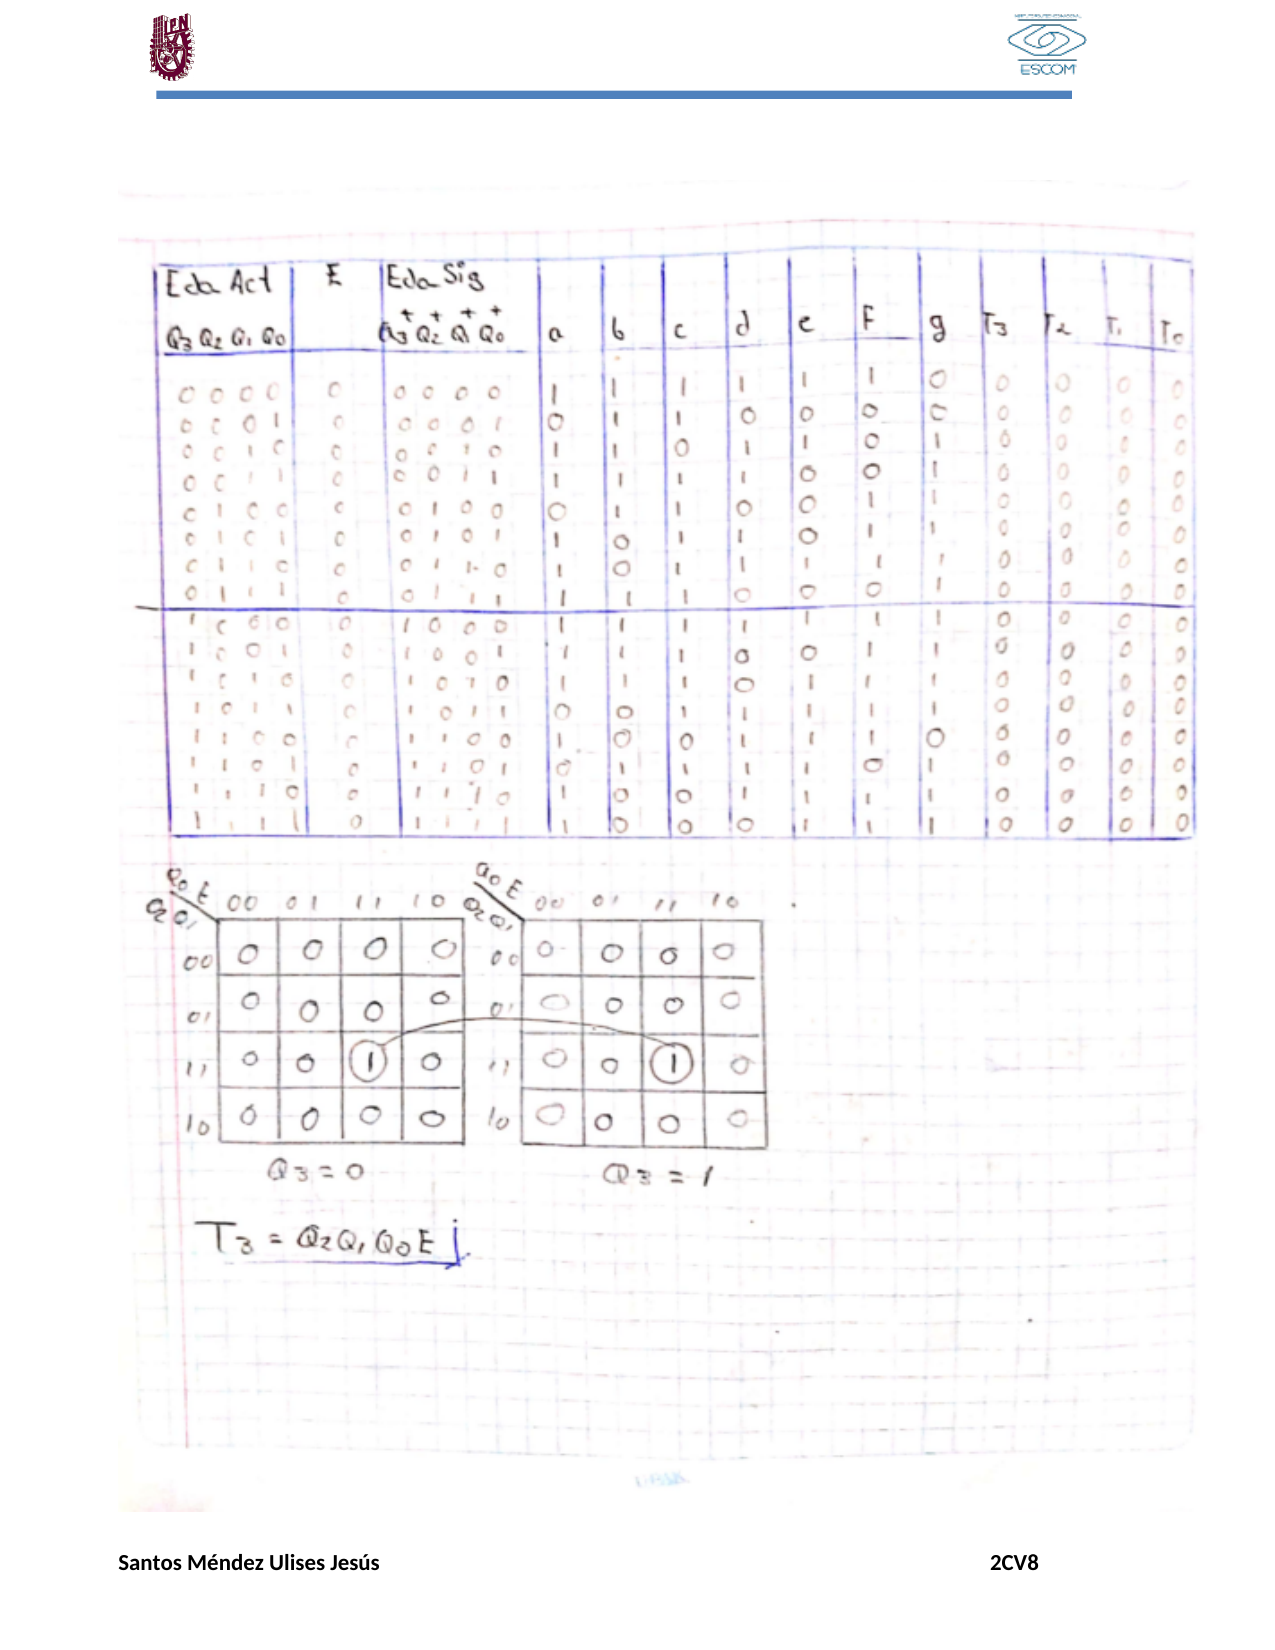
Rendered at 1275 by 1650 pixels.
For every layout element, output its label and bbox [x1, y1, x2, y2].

picture [148, 12, 196, 82]
picture [1005, 12, 1088, 76]
picture [118, 180, 1217, 1512]
